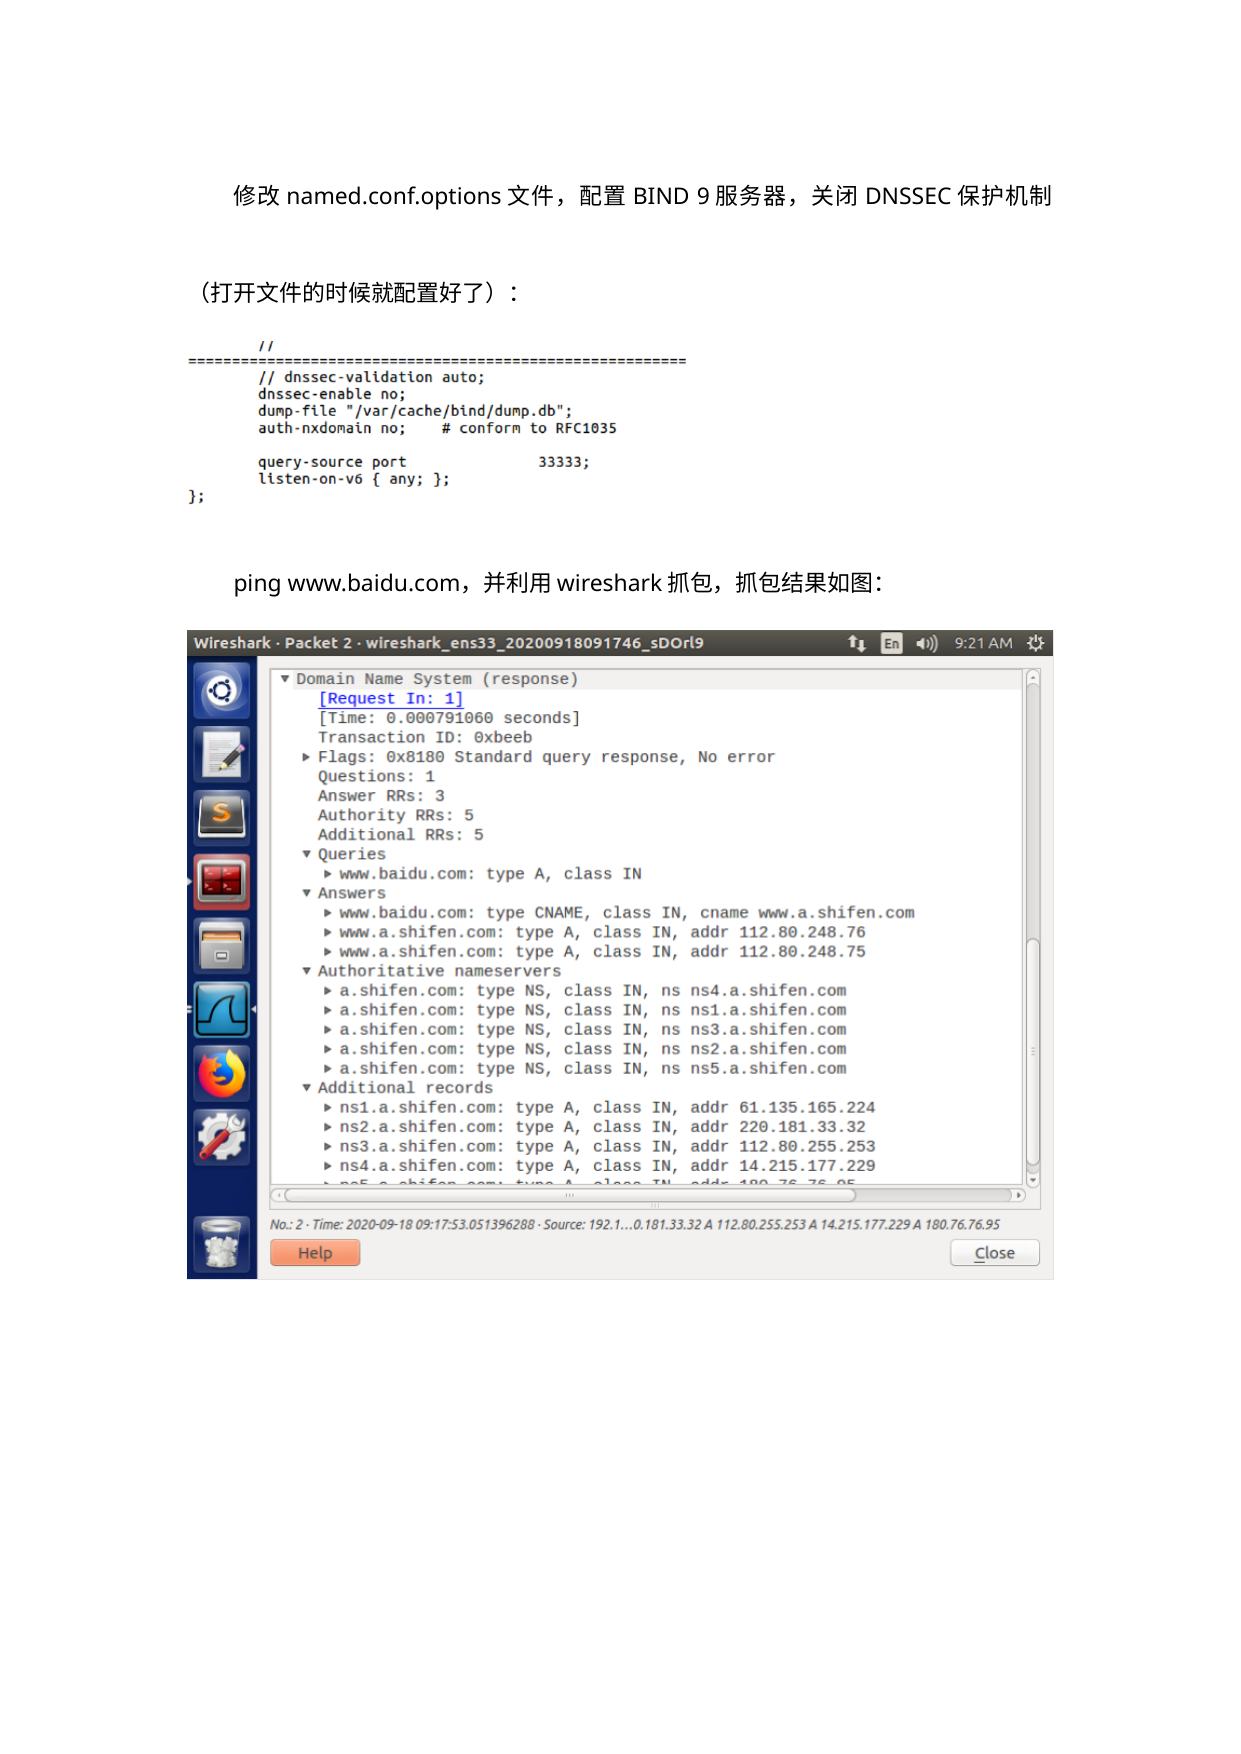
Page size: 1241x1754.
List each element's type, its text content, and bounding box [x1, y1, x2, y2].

text ping www.baidu.com，并利用wireshark抓包，抓包结果如图： [187, 549, 1053, 614]
picture [187, 630, 1054, 1280]
text 修改named.conf.options文件，配置BIND 9服务器，关闭DNSSEC保护机制（打开文件的时候就配置好了）： [187, 162, 1053, 324]
picture [187, 341, 686, 509]
